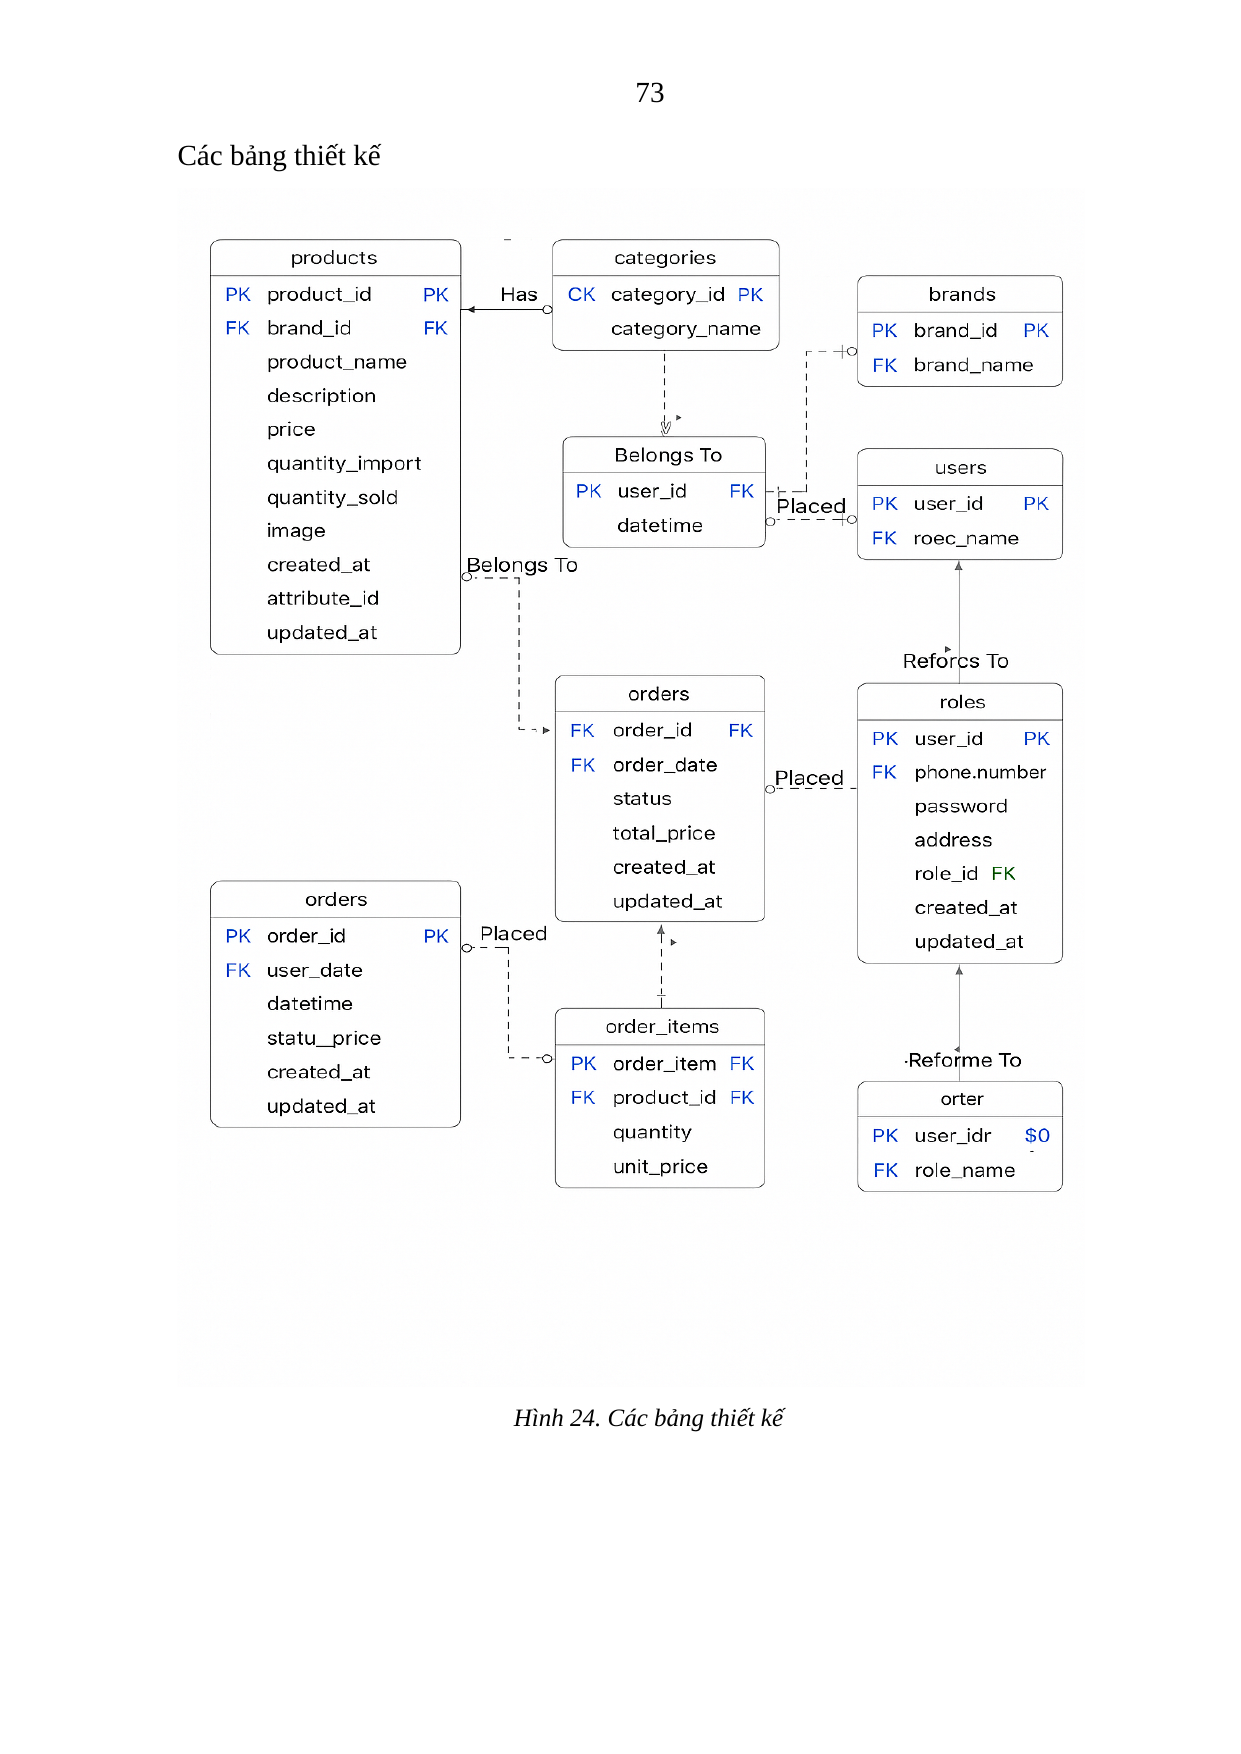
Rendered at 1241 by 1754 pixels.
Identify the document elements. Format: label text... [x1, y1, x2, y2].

text Hình 24. Các bảng thiết kế [177, 1403, 1122, 1432]
text Các bảng thiết kế [177, 138, 1122, 172]
picture [177, 188, 1085, 1387]
